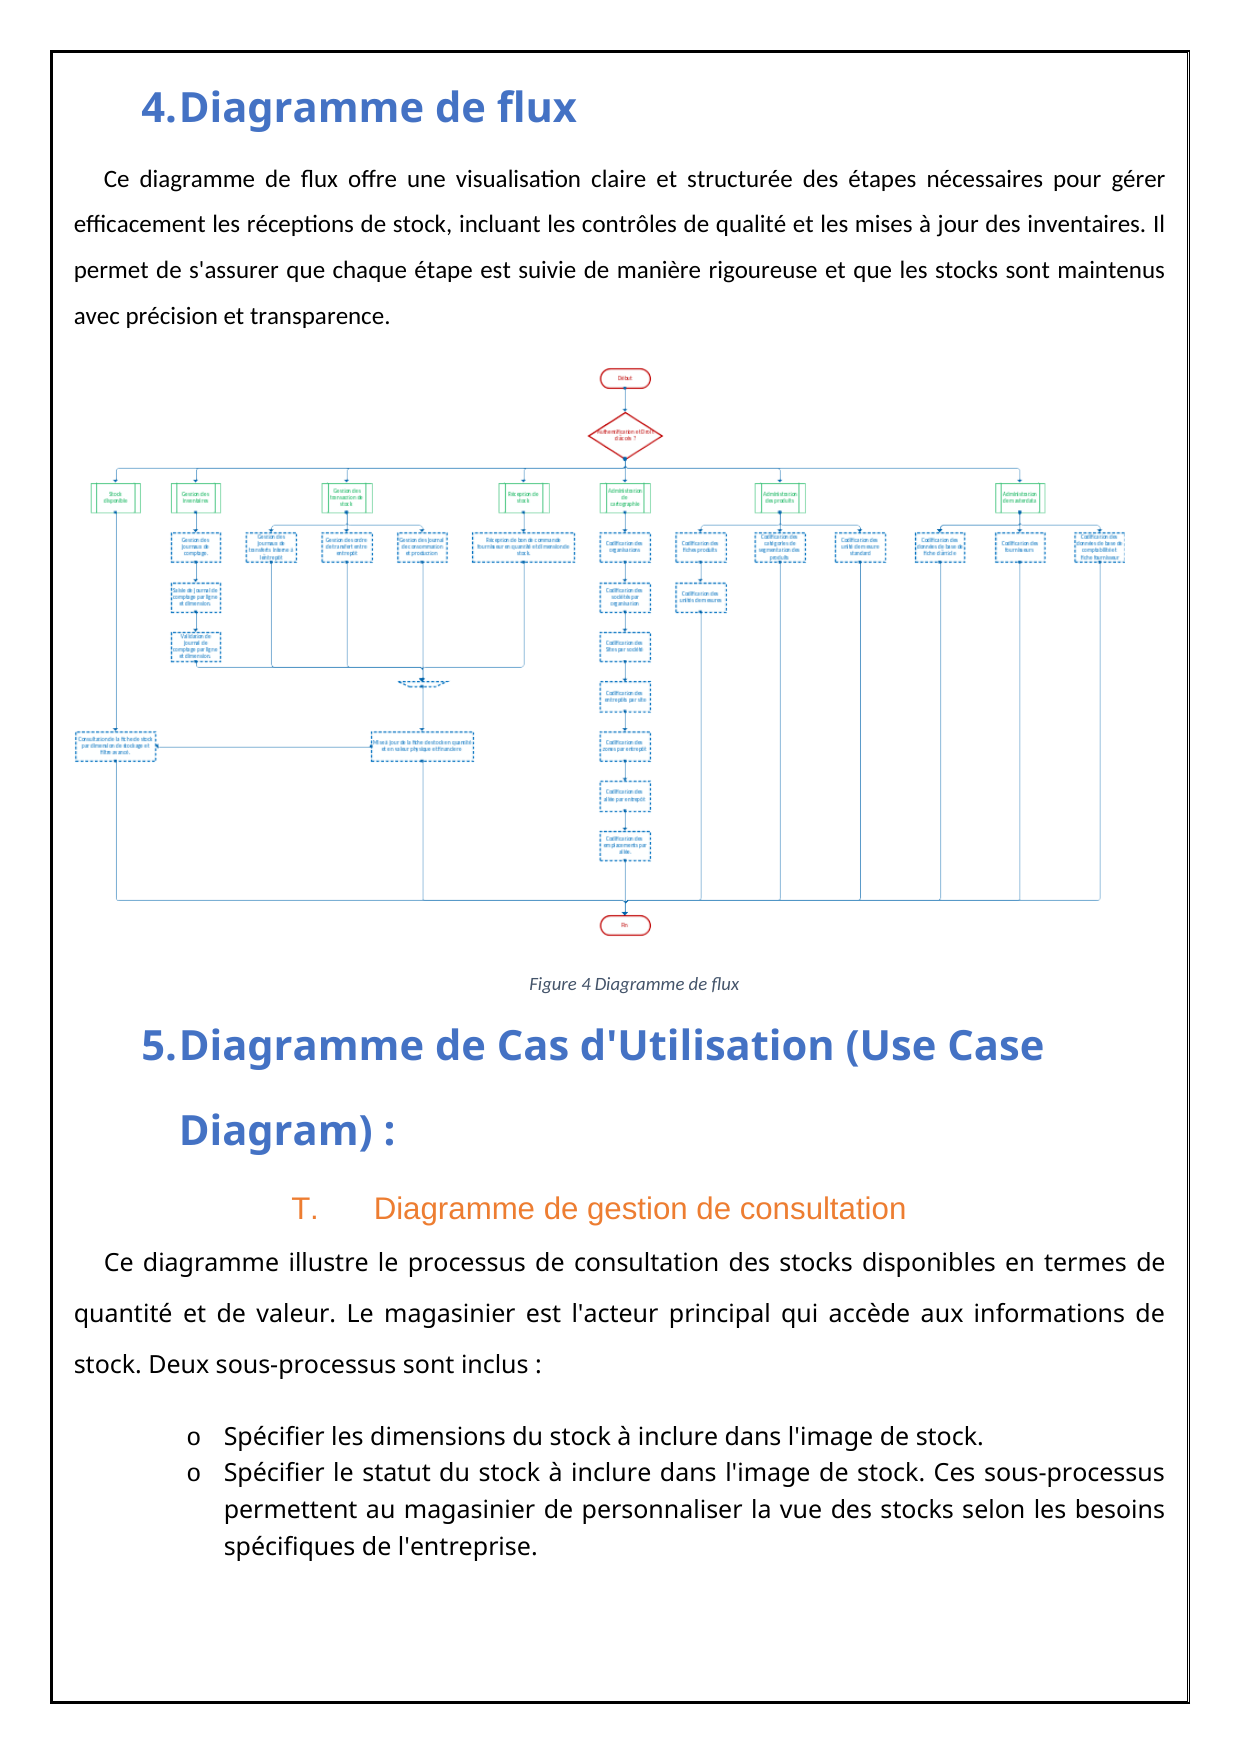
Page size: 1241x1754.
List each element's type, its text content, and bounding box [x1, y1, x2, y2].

subtitle Diagramme de Cas d'Utilisation (Use Case Diagram) : [141, 1016, 1167, 1158]
subtitle Diagramme de gestion de consultation [261, 1190, 1167, 1226]
list Spécifier le statut du stock à inclure dans l'image de stock. Ces sous-processus permettent au magasinier de personnaliser la vue des stocks selon les besoins spécifiques de l'entreprise. [186, 1455, 1167, 1563]
text Ce diagramme illustre le processus de consultation des stocks disponibles en termes de quantité et de valeur. Le magasinier est l'acteur principal qui accède aux informations de stock. Deux sous-processus sont inclus : [73, 1244, 1167, 1380]
list Spécifier les dimensions du stock à inclure dans l'image de stock. [186, 1418, 1167, 1452]
text Figure 4 Diagramme de flux [73, 972, 1167, 995]
subtitle Diagramme de flux [141, 78, 1167, 134]
text Ce diagramme de flux offre une visualisation claire et structurée des étapes nécessaires pour gérer efficacement les réceptions de stock, incluant les contrôles de qualité et les mises à jour des inventaires. Il permet de s'assurer que chaque étape est suivie de manière rigoureuse et que les stocks sont maintenus avec précision et transparence. [73, 163, 1167, 331]
